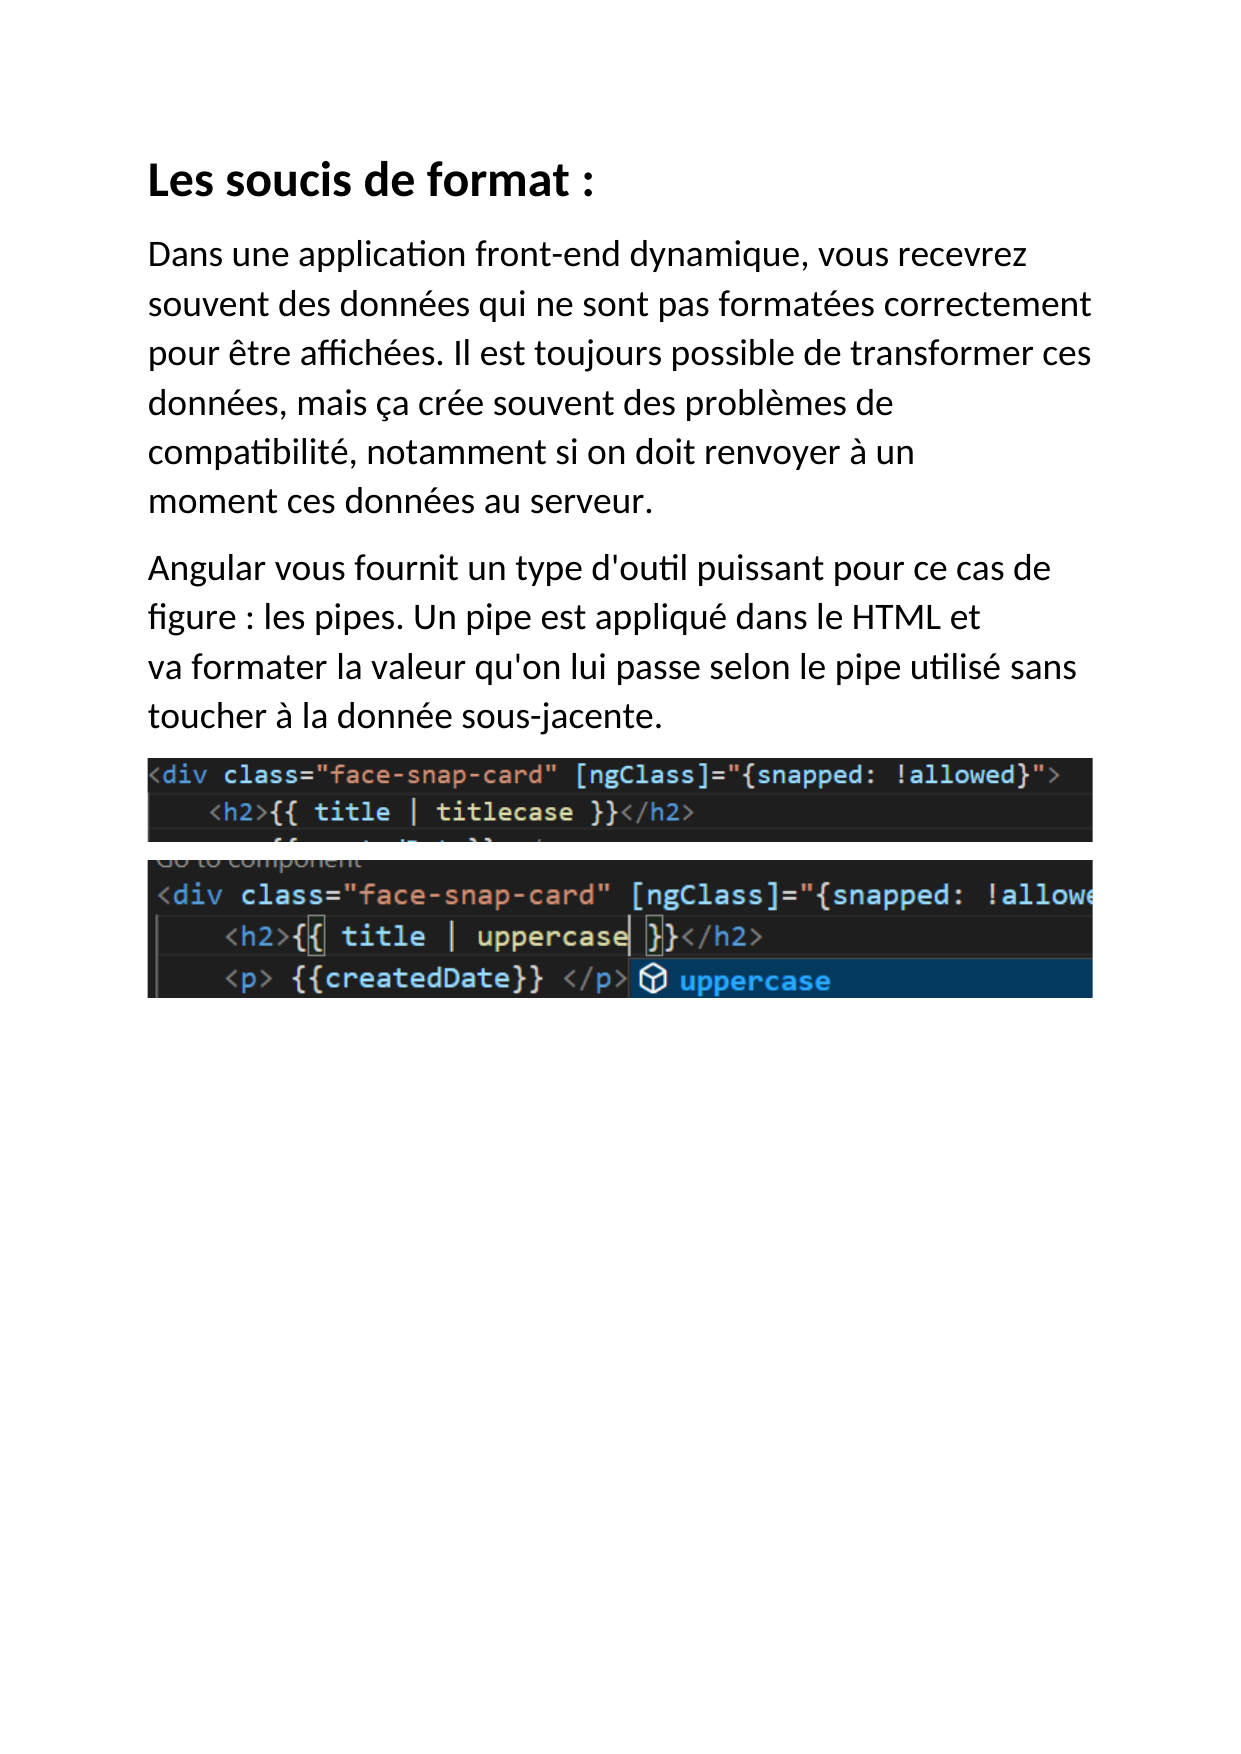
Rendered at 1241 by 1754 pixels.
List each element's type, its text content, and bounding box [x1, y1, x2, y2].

text Dans une application front-end dynamique, vous recevrez souvent des données qui ne sont pas formatées correctement pour être affichées. Il est toujours possible de transformer ces données, mais ça crée souvent des problèmes de compatibilité, notamment si on doit renvoyer à un moment ces données au serveur. [148, 230, 1093, 523]
text Les soucis de format : [148, 148, 1093, 209]
picture [147, 860, 1093, 998]
text Angular vous fournit un type d'outil puissant pour ce cas de figure : les pipes. Un pipe est appliqué dans le HTML et va formater la valeur qu'on lui passe selon le pipe utilisé sans toucher à la donnée sous-jacente. [148, 544, 1093, 738]
picture [147, 758, 1093, 842]
